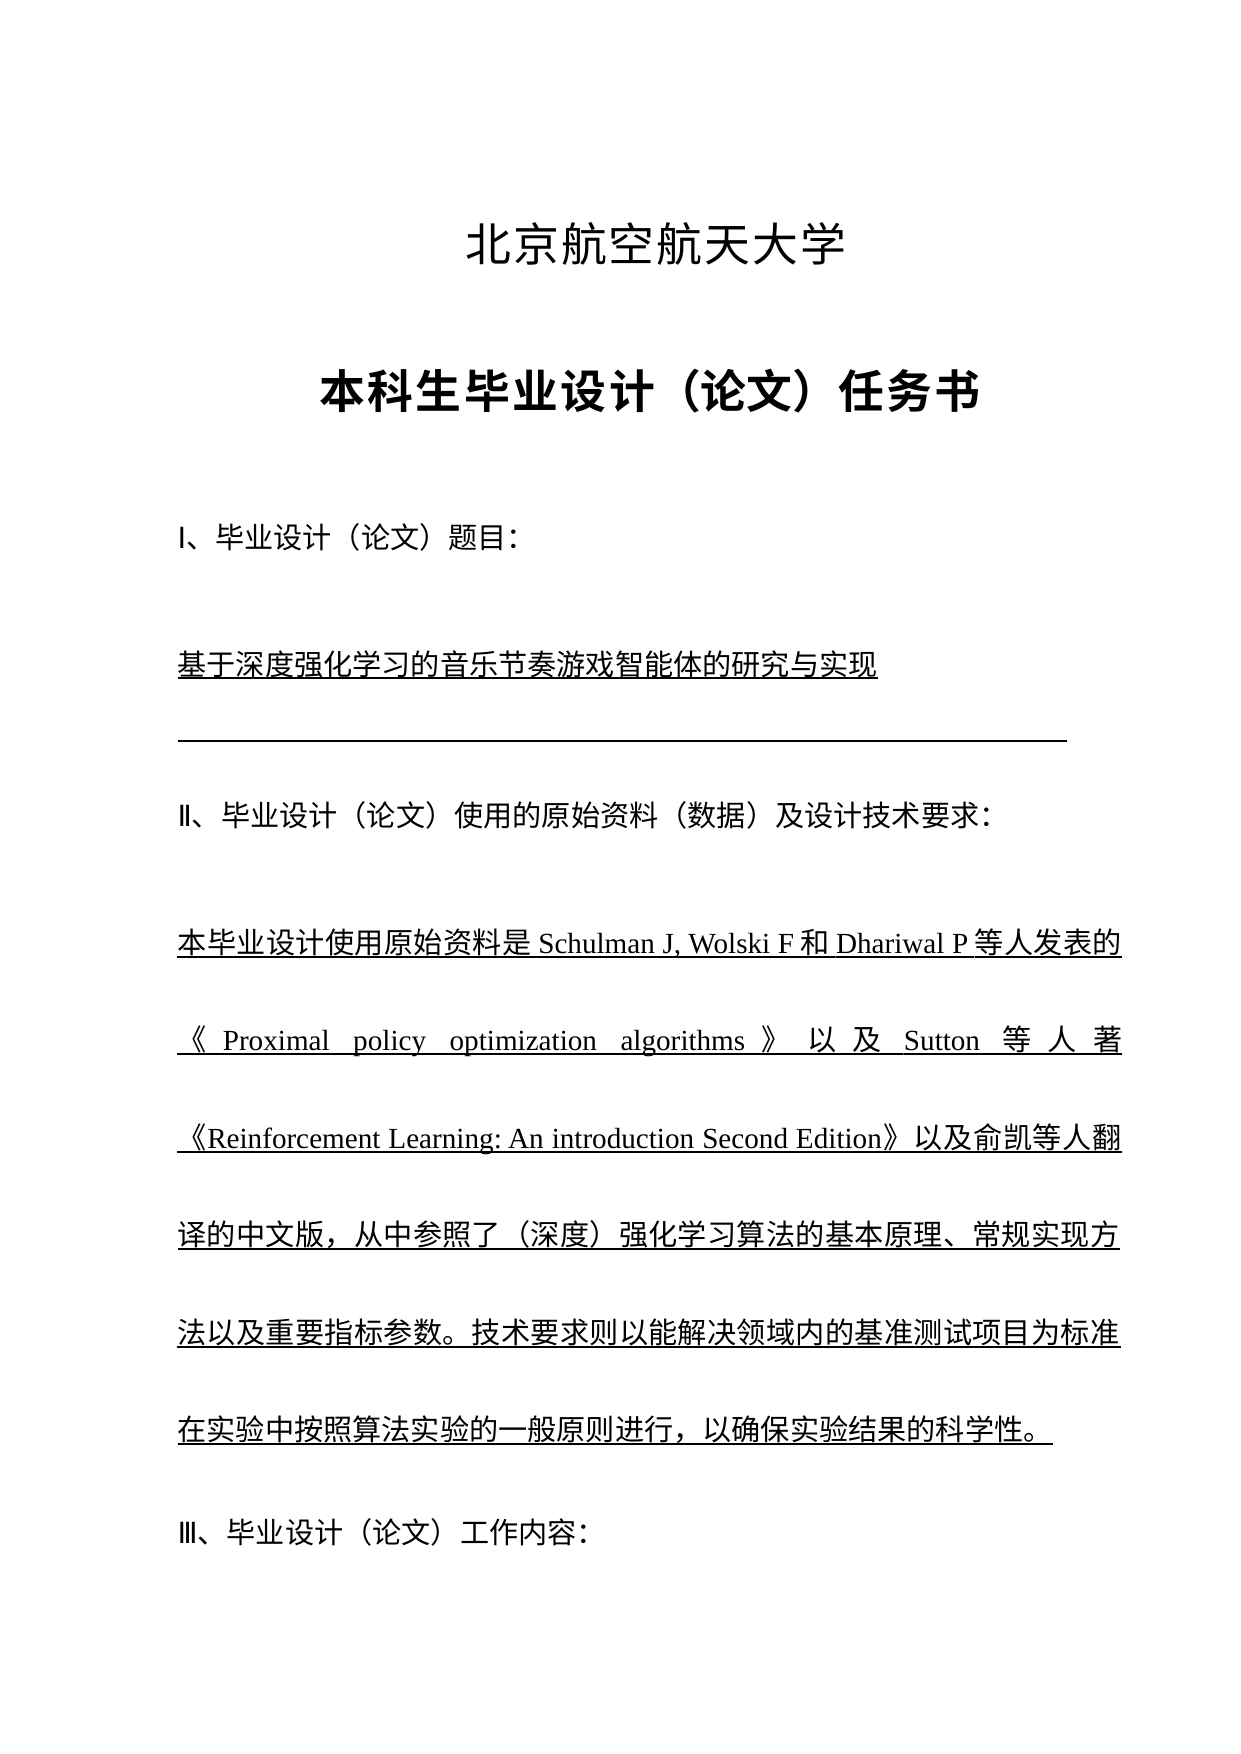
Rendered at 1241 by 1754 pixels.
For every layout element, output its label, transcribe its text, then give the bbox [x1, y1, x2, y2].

text 基于深度强化学习的音乐节奏游戏智能体的研究与实现 [177, 630, 1122, 695]
text 本毕业设计使用原始资料是Schulman J, Wolski F和Dhariwal P等人发表的《Proximal policy optimization algorithms》以及Sutton等人著《Reinforcement Learning: An introduction Second Edition》以及俞凯等人翻译的中文版，从中参照了（深度）强化学习算法的基本原理、常规实现方法以及重要指标参数。技术要求则以能解决领域内的基准测试项目为标准，在实验中按照算法实验的一般原则进行，以确保实验结果的科学性。 [177, 1055, 1122, 1151]
text 本毕业设计使用原始资料是Schulman J, Wolski F和Dhariwal P等人发表的《Proximal policy optimization algorithms》以及Sutton等人著《Reinforcement Learning: An introduction Second Edition》以及俞凯等人翻译的中文版，从中参照了（深度）强化学习算法的基本原理、常规实现方法以及重要指标参数。技术要求则以能解决领域内的基准测试项目为标准，在实验中按照算法实验的一般原则进行，以确保实验结果的科学性。 [177, 1153, 1122, 1461]
text Ⅲ、毕业设计（论文）工作内容： [177, 1498, 1122, 1563]
text Ⅱ、毕业设计（论文）使用的原始资料（数据）及设计技术要求： [177, 781, 1122, 846]
text 本科生毕业设计（论文）任务书 [177, 340, 1122, 437]
text 北京航空航天大学 [177, 193, 1134, 290]
text 本毕业设计使用原始资料是Schulman J, Wolski F和Dhariwal P等人发表的《Proximal policy optimization algorithms》以及Sutton等人著《Reinforcement Learning: An introduction Second Edition》以及俞凯等人翻译的中文版，从中参照了（深度）强化学习算法的基本原理、常规实现方法以及重要指标参数。技术要求则以能解决领域内的基准测试项目为标准，在实验中按照算法实验的一般原则进行，以确保实验结果的科学性。 [177, 908, 1122, 956]
text Ⅰ、毕业设计（论文）题目： [177, 503, 1122, 568]
text 本毕业设计使用原始资料是Schulman J, Wolski F和Dhariwal P等人发表的《Proximal policy optimization algorithms》以及Sutton等人著《Reinforcement Learning: An introduction Second Edition》以及俞凯等人翻译的中文版，从中参照了（深度）强化学习算法的基本原理、常规实现方法以及重要指标参数。技术要求则以能解决领域内的基准测试项目为标准，在实验中按照算法实验的一般原则进行，以确保实验结果的科学性。 [177, 958, 1122, 1053]
